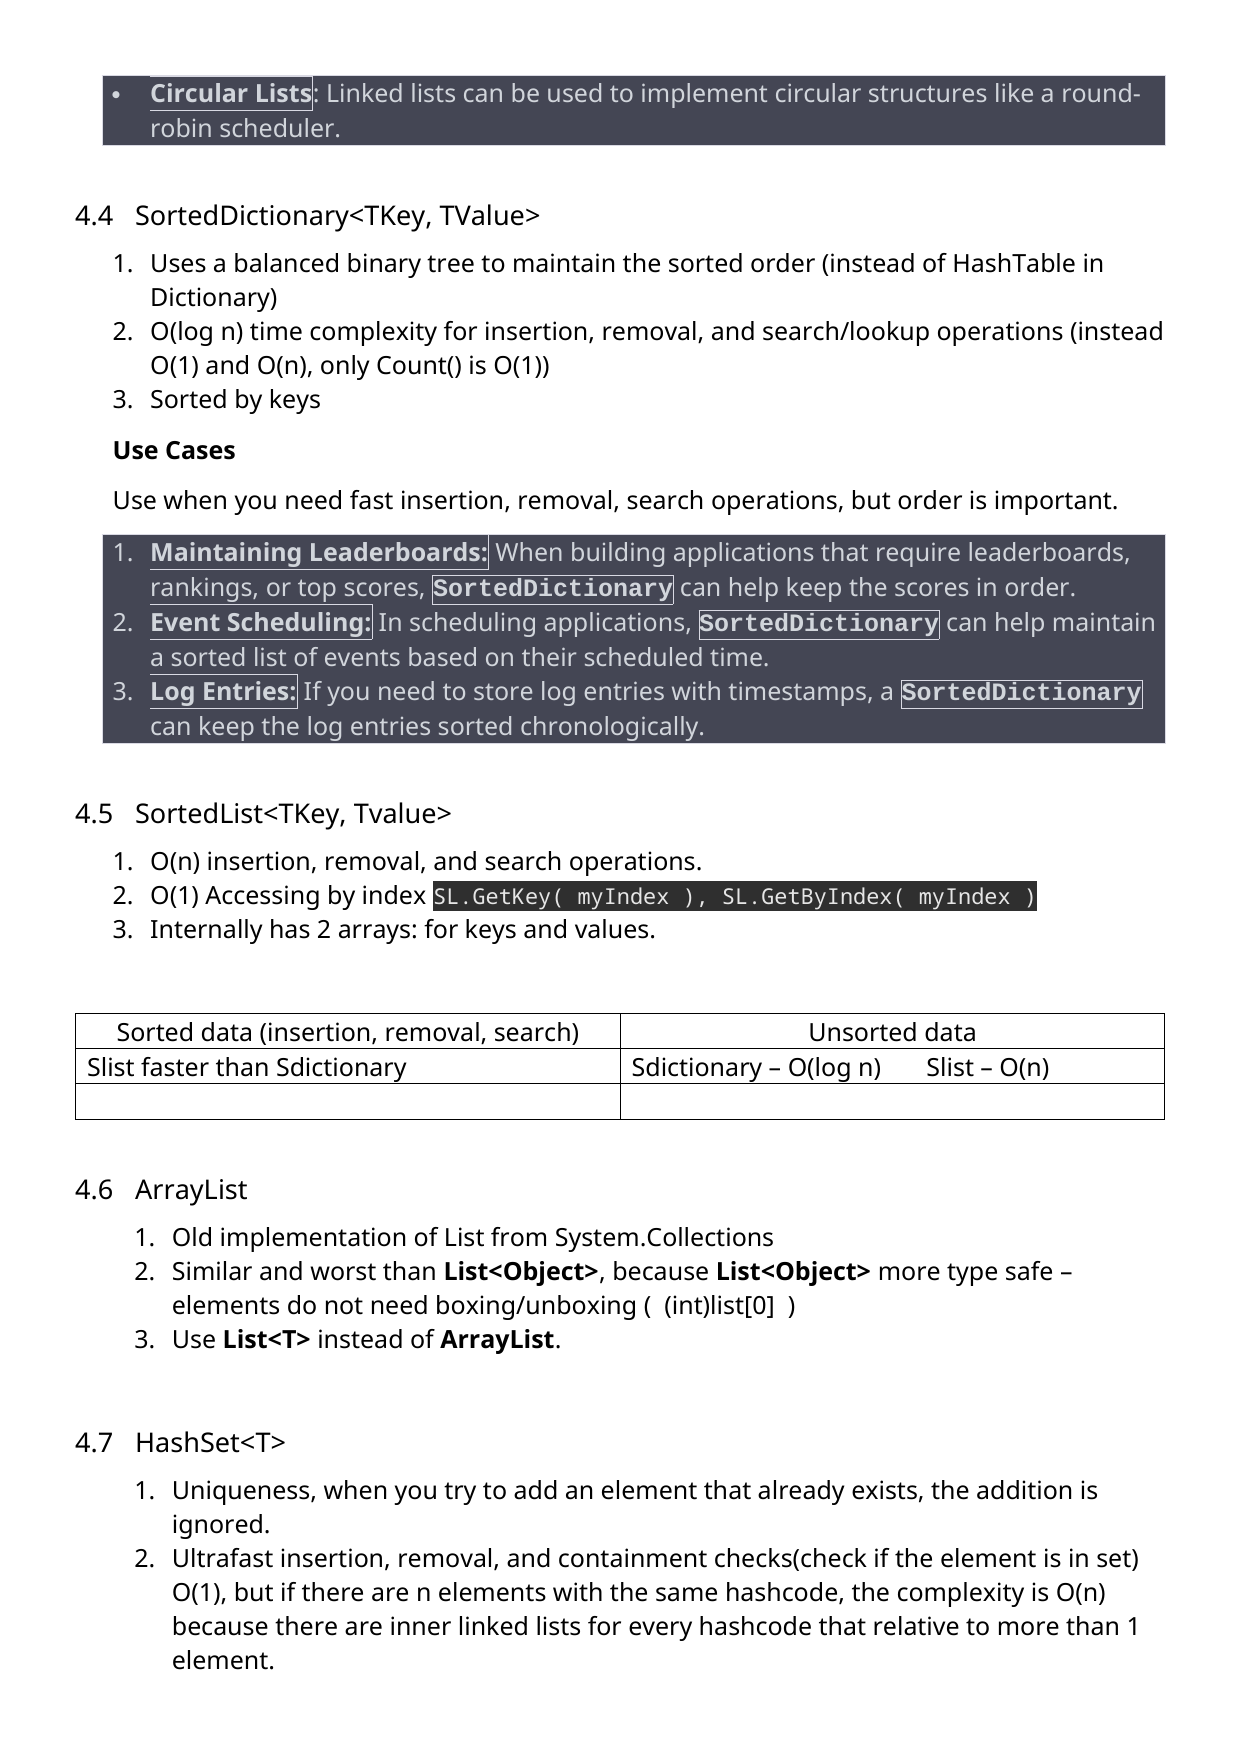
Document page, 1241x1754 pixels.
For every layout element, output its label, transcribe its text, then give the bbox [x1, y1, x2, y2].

table_header Sorted data (insertion, removal, search) [76, 1014, 620, 1048]
list Ultrafast insertion, removal, and containment checks(check if the element is in set) O(1), but if there are n elements with the same hashcode, the complexity is O(n) because there are inner linked lists for every hashcode that relative to more than 1 element. [134, 1541, 1165, 1677]
text Use when you need fast insertion, removal, search operations, but order is important. [112, 483, 1165, 517]
table_cell Slist faster than Sdictionary [76, 1049, 620, 1083]
list Similar and worst than List<Object>, because List<Object> more type safe – elements do not need boxing/unboxing ( (int)list[0] ) [134, 1254, 1165, 1322]
table_cell [76, 1084, 620, 1118]
list Circular Lists: Linked lists can be used to implement circular structures like a round-robin scheduler. [103, 76, 1165, 145]
subtitle ArrayList [75, 1170, 1165, 1207]
text Use Cases [112, 432, 1165, 466]
list O(1) Accessing by index SL.GetKey( myIndex ), SL.GetByIndex( myIndex ) [112, 878, 1165, 912]
table_header Unsorted data [621, 1014, 1164, 1048]
list O(n) insertion, removal, and search operations. [112, 843, 1165, 878]
list Sorted by keys [112, 382, 1165, 416]
list Maintaining Leaderboards: When building applications that require leaderboards, rankings, or top scores, SortedDictionary can help keep the scores in order. [103, 535, 1165, 604]
list Internally has 2 arrays: for keys and values. [112, 912, 1165, 946]
subtitle HashSet<T> [75, 1423, 1165, 1460]
list Uniqueness, when you try to add an element that already exists, the addition is ignored. [134, 1473, 1165, 1541]
subtitle SortedList<TKey, Tvalue> [75, 794, 1165, 831]
list Log Entries: If you need to store log entries with timestamps, a SortedDictionary can keep the log entries sorted chronologically. [103, 673, 1165, 743]
subtitle SortedDictionary<TKey, TValue> [75, 196, 1165, 233]
list Use List<T> instead of ArrayList. [134, 1322, 1165, 1356]
list Event Scheduling: In scheduling applications, SortedDictionary can help maintain a sorted list of events based on their scheduled time. [103, 604, 1165, 673]
list O(log n) time complexity for insertion, removal, and search/lookup operations (instead O(1) and O(n), only Count() is O(1)) [112, 313, 1165, 382]
list Uses a balanced binary tree to maintain the sorted order (instead of HashTable in Dictionary) [112, 245, 1165, 313]
table_cell [621, 1084, 1164, 1118]
list Old implementation of List from System.Collections [134, 1219, 1165, 1254]
table_cell Sdictionary – O(log n) Slist – O(n) [621, 1049, 1164, 1083]
